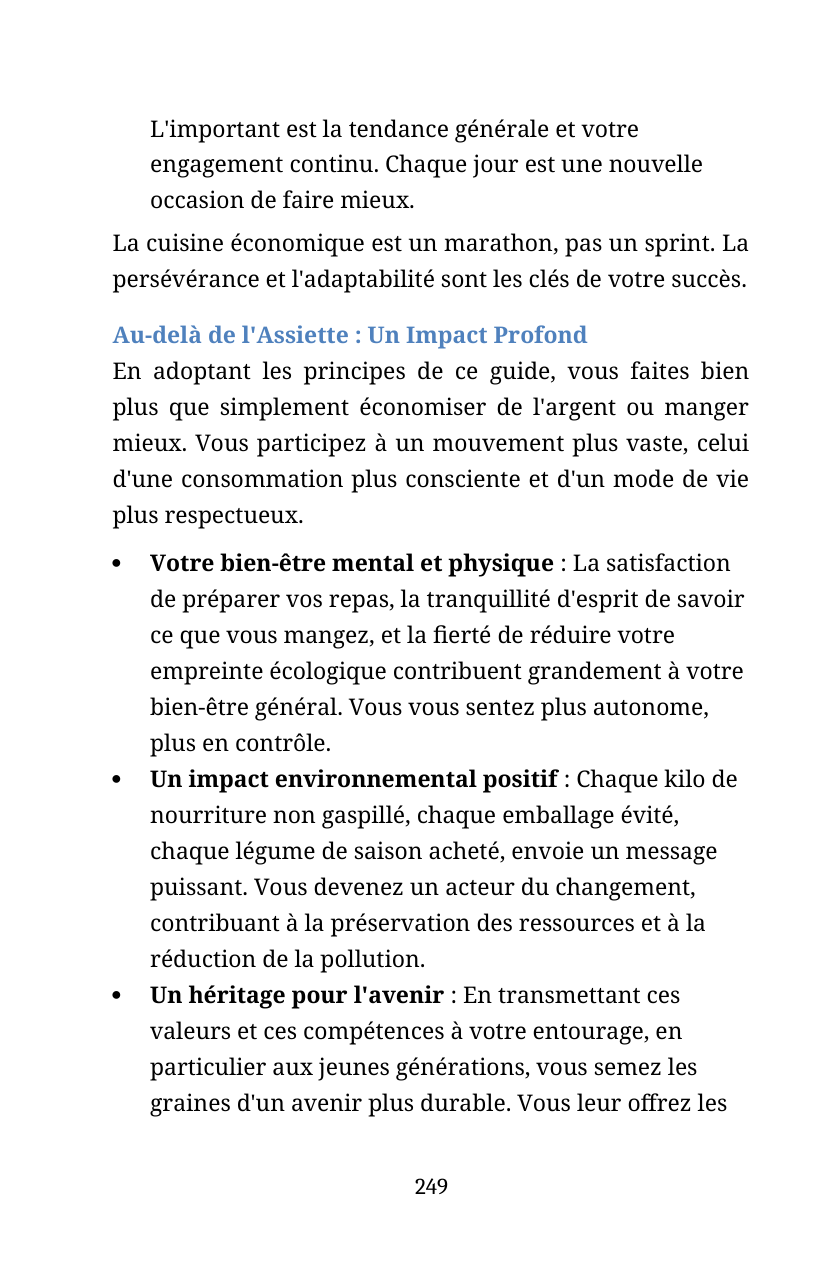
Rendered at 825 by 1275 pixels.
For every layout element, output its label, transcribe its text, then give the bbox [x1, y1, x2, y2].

list Votre bien-être mental et physique : La satisfaction de préparer vos repas, la tranquillité d'esprit de savoir ce que vous mangez, et la fierté de réduire votre empreinte écologique contribuent grandement à votre bien-être général. Vous vous sentez plus autonome, plus en contrôle. [112, 547, 750, 758]
list Un impact environnemental positif : Chaque kilo de nourriture non gaspillé, chaque emballage évité, chaque légume de saison acheté, envoie un message puissant. Vous devenez un acteur du changement, contribuant à la préservation des ressources et à la réduction de la pollution. [112, 763, 750, 974]
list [112, 112, 750, 216]
subtitle Au-delà de l'Assiette : Un Impact Profond [112, 319, 750, 351]
text La cuisine économique est un marathon, pas un sprint. La persévérance et l'adaptabilité sont les clés de votre succès. [112, 227, 750, 294]
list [112, 979, 750, 1118]
text En adoptant les principes de ce guide, vous faites bien plus que simplement économiser de l'argent ou manger mieux. Vous participez à un mouvement plus vaste, celui d'une consommation plus consciente et d'un mode de vie plus respectueux. [112, 355, 750, 530]
